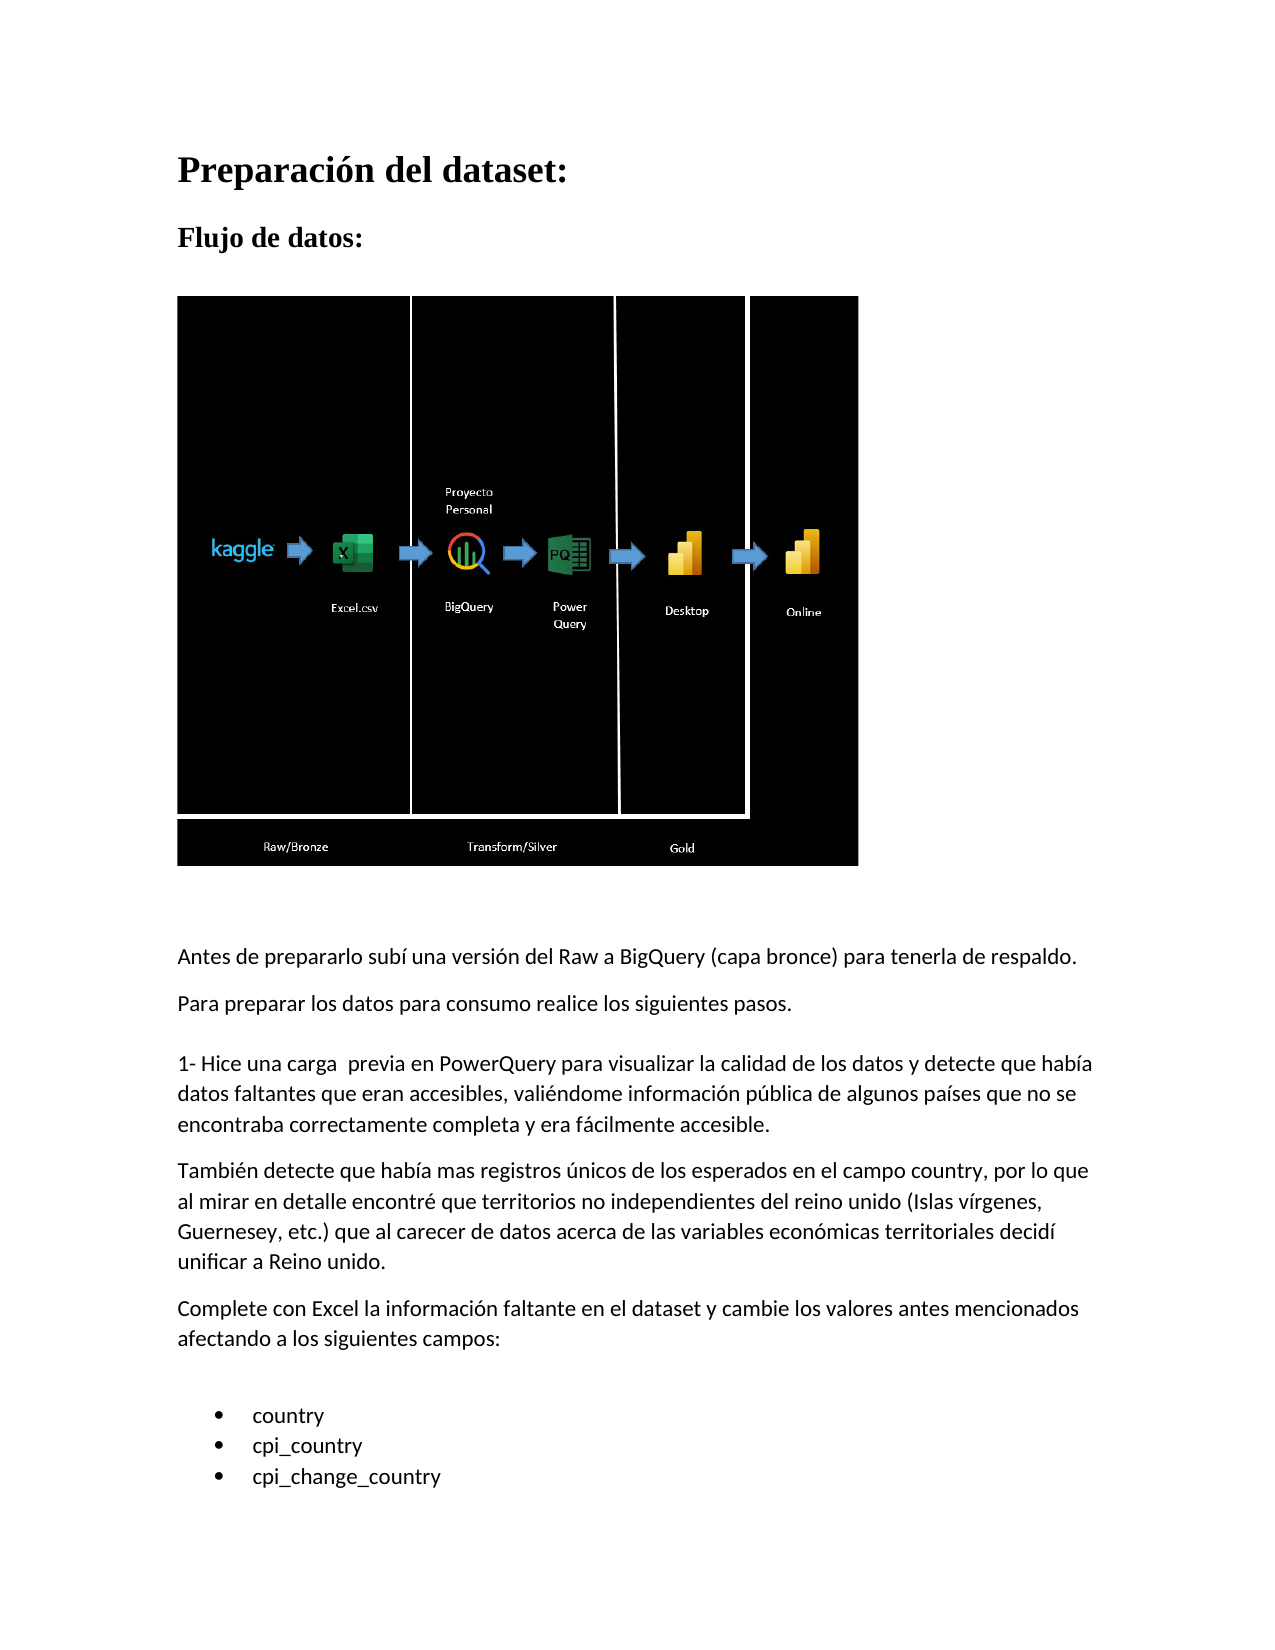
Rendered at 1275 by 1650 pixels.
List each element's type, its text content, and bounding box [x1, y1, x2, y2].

text Preparación del dataset: [177, 148, 1098, 191]
list cpi_change_country [215, 1462, 1098, 1490]
text También detecte que había mas registros únicos de los esperados en el campo country, por lo que al mirar en detalle encontré que territorios no independientes del reino unido (Islas vírgenes, Guernesey, etc.) que al carecer de datos acerca de las variables económicas territoriales decidí unificar a Reino unido. [177, 1157, 1098, 1275]
text Antes de prepararlo subí una versión del Raw a BigQuery (capa bronce) para tenerla de respaldo. [177, 942, 1098, 970]
list country [215, 1401, 1098, 1429]
text Complete con Excel la información faltante en el dataset y cambie los valores antes mencionados afectando a los siguientes campos: [177, 1294, 1098, 1352]
list cpi_country [215, 1432, 1098, 1460]
text Para preparar los datos para consumo realice los siguientes pasos. 1- Hice una carga previa en PowerQuery para visualizar la calidad de los datos y detecte que había datos faltantes que eran accesibles, valiéndome información pública de algunos países que no se encontraba correctamente completa y era fácilmente accesible. [177, 989, 1098, 1138]
picture [177, 296, 859, 866]
